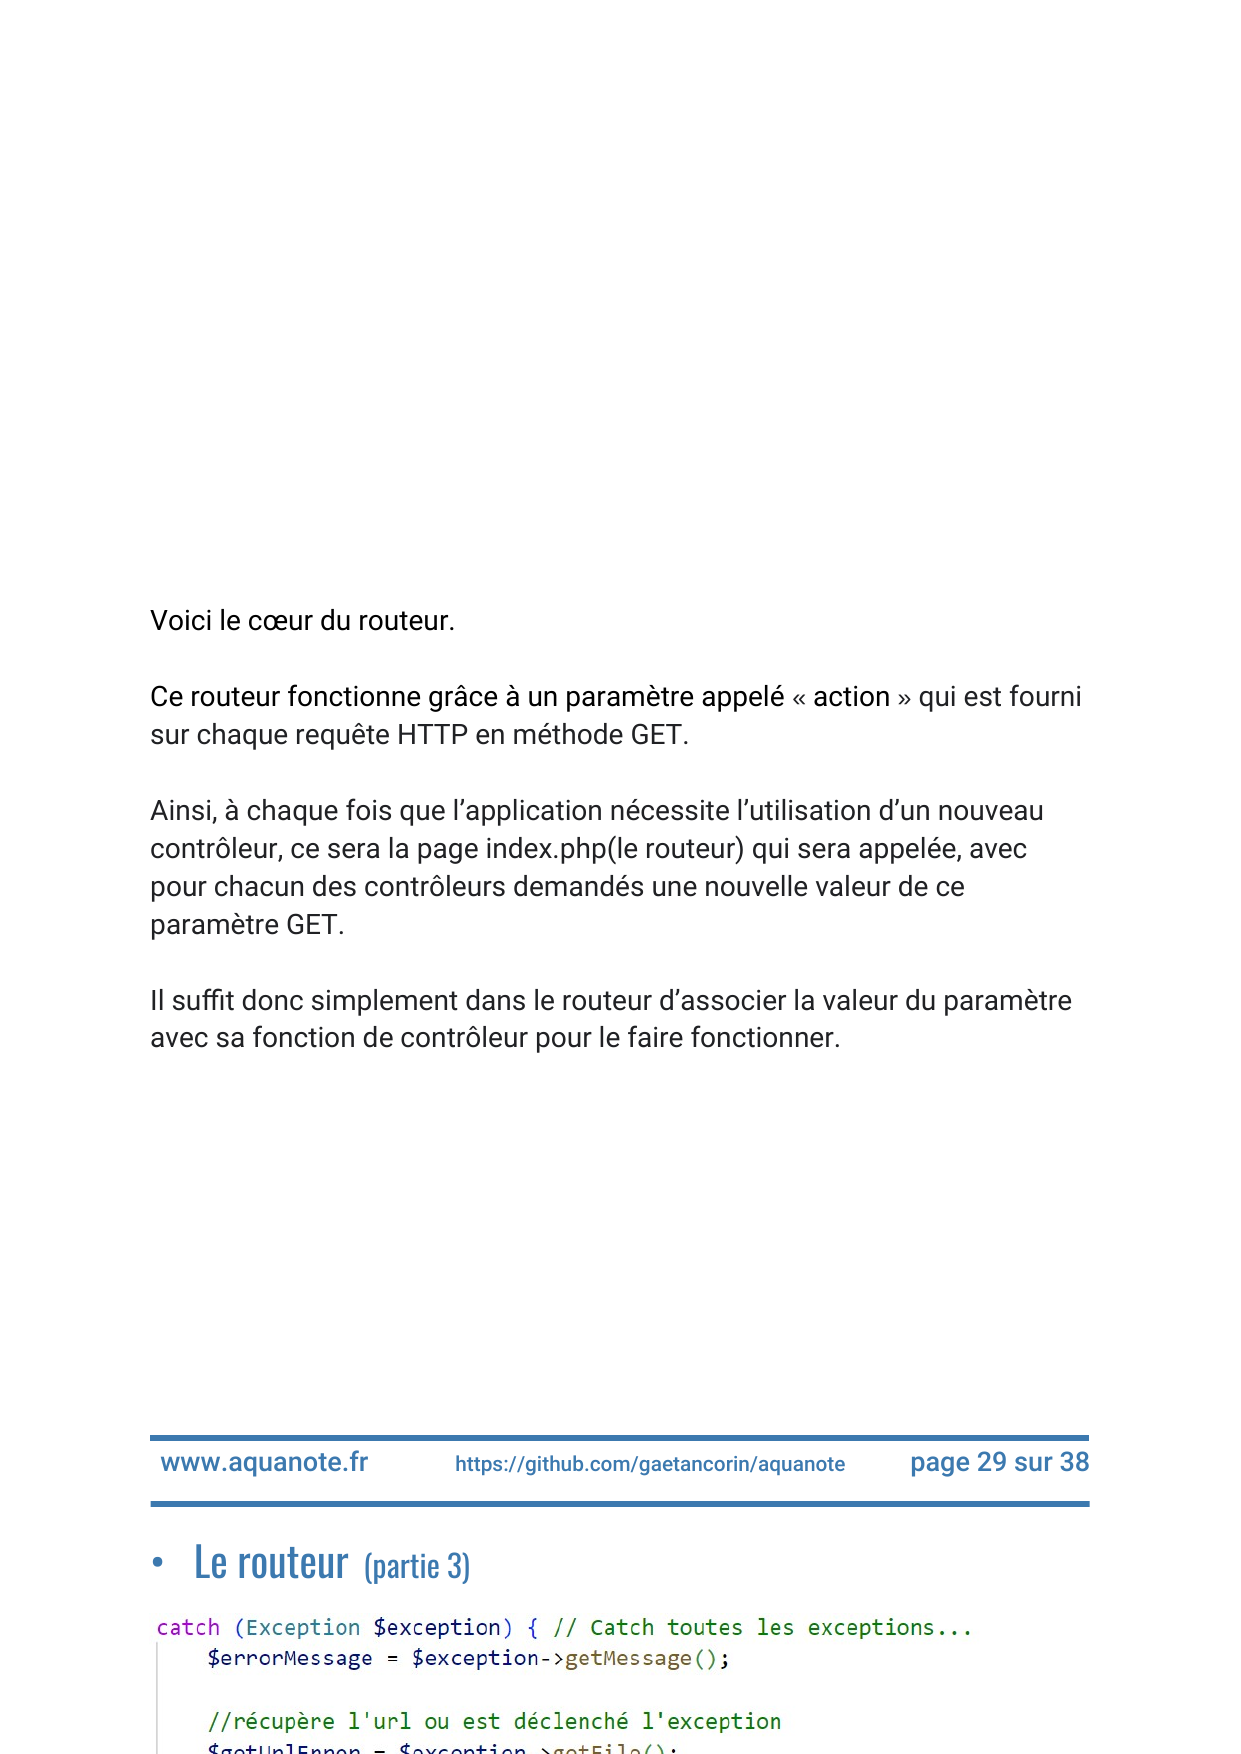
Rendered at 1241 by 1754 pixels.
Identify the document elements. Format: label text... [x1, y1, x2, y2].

text www.aquanote.fr https://github.com/gaetancorin/aquanote page 29 sur 38 [150, 1446, 1090, 1478]
picture [150, 1435, 1089, 1441]
text Il suffit donc simplement dans le routeur d’associer la valeur du paramètre avec sa fonction de contrôleur pour le faire fonctionner. [150, 984, 1090, 1055]
text • Le routeur (partie 3) [150, 1529, 1090, 1591]
text Ainsi, à chaque fois que l’application nécessite l’utilisation d’un nouveau contrôleur, ce sera la page index.php(le routeur) qui sera appelée, avec pour chacun des contrôleurs demandés une nouvelle valeur de ce paramètre GET. [150, 794, 1090, 941]
text Voici le cœur du routeur. [150, 604, 1090, 638]
picture [149, 1613, 1090, 1754]
picture [150, 1501, 1090, 1507]
text Ce routeur fonctionne grâce à un paramètre appelé « action » qui est fourni sur chaque requête HTTP en méthode GET. [150, 680, 1090, 751]
